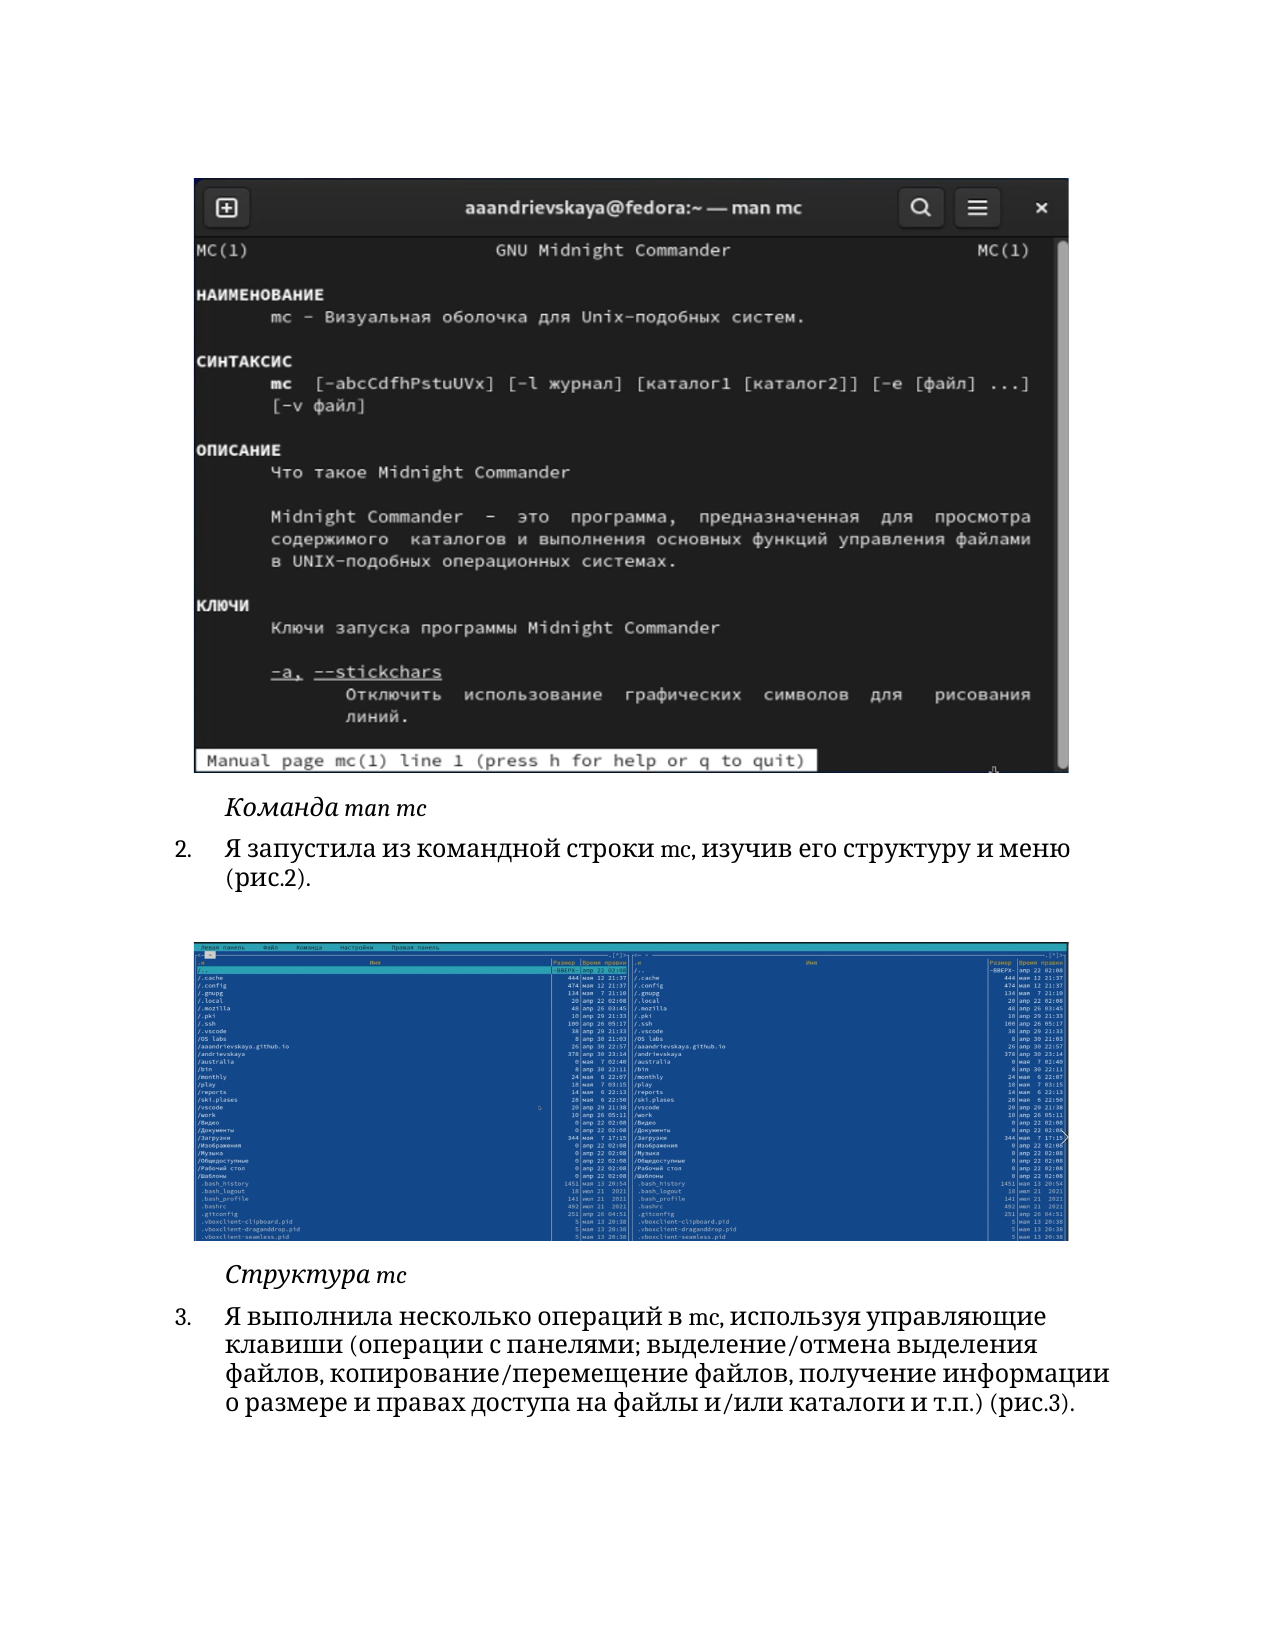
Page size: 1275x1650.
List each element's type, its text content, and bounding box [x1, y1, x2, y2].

list Я выполнила несколько операций в mc, используя управляющие клавиши (операции с панелями; выделение/отмена выделения файлов, копирование/перемещение файлов, получение информации о размере и правах доступа на файлы и/или каталоги и т.п.) (рис.3). [175, 1303, 1125, 1418]
list Структура mc [175, 1261, 1125, 1290]
picture [193, 178, 1069, 773]
picture [193, 942, 1069, 1241]
list Команда man mc [175, 794, 1125, 823]
list Я запустила из командной строки mc, изучив его структуру и меню (рис.2). [175, 835, 1125, 893]
